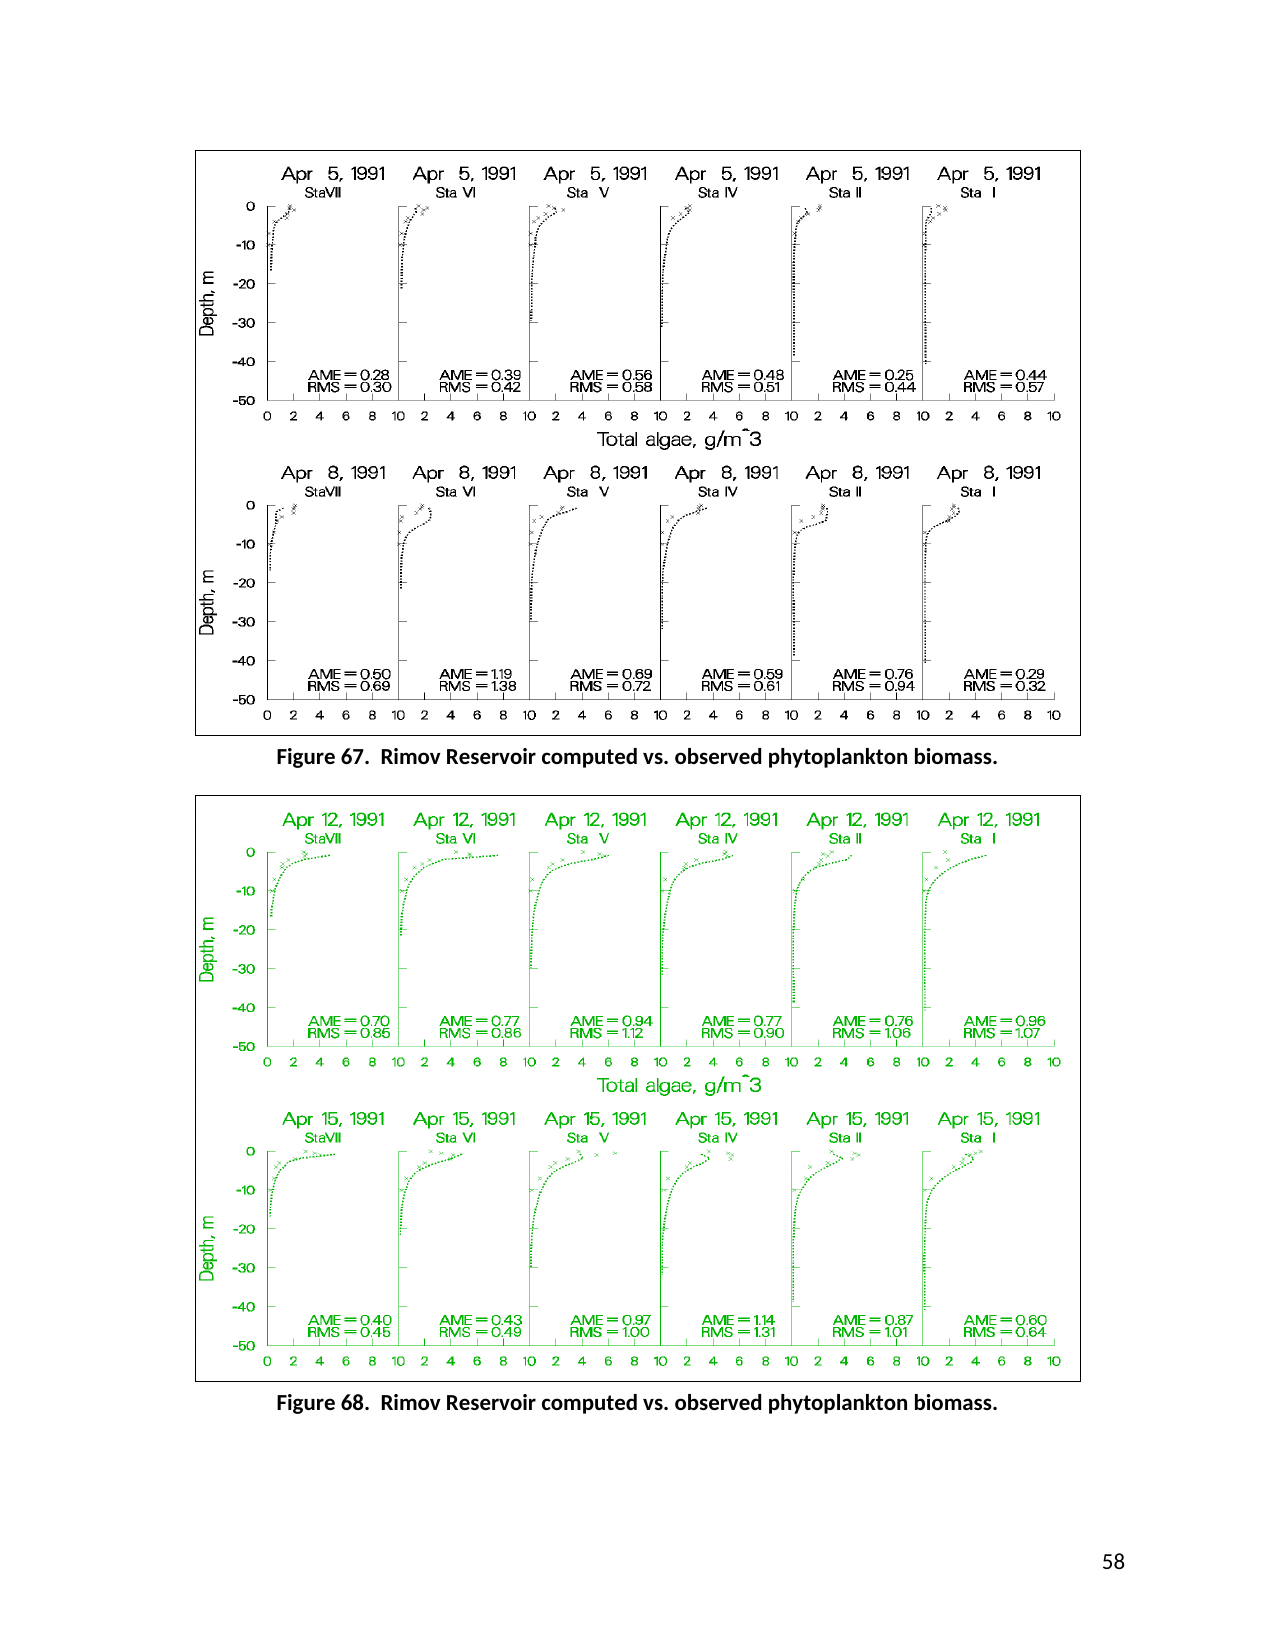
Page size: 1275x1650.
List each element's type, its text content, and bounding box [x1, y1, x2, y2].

text Figure 68. Rimov Reservoir computed vs. observed phytoplankton biomass. [150, 1388, 1125, 1416]
text Figure 67. Rimov Reservoir computed vs. observed phytoplankton biomass. [150, 742, 1125, 770]
picture [196, 151, 1080, 735]
picture [196, 796, 1080, 1381]
